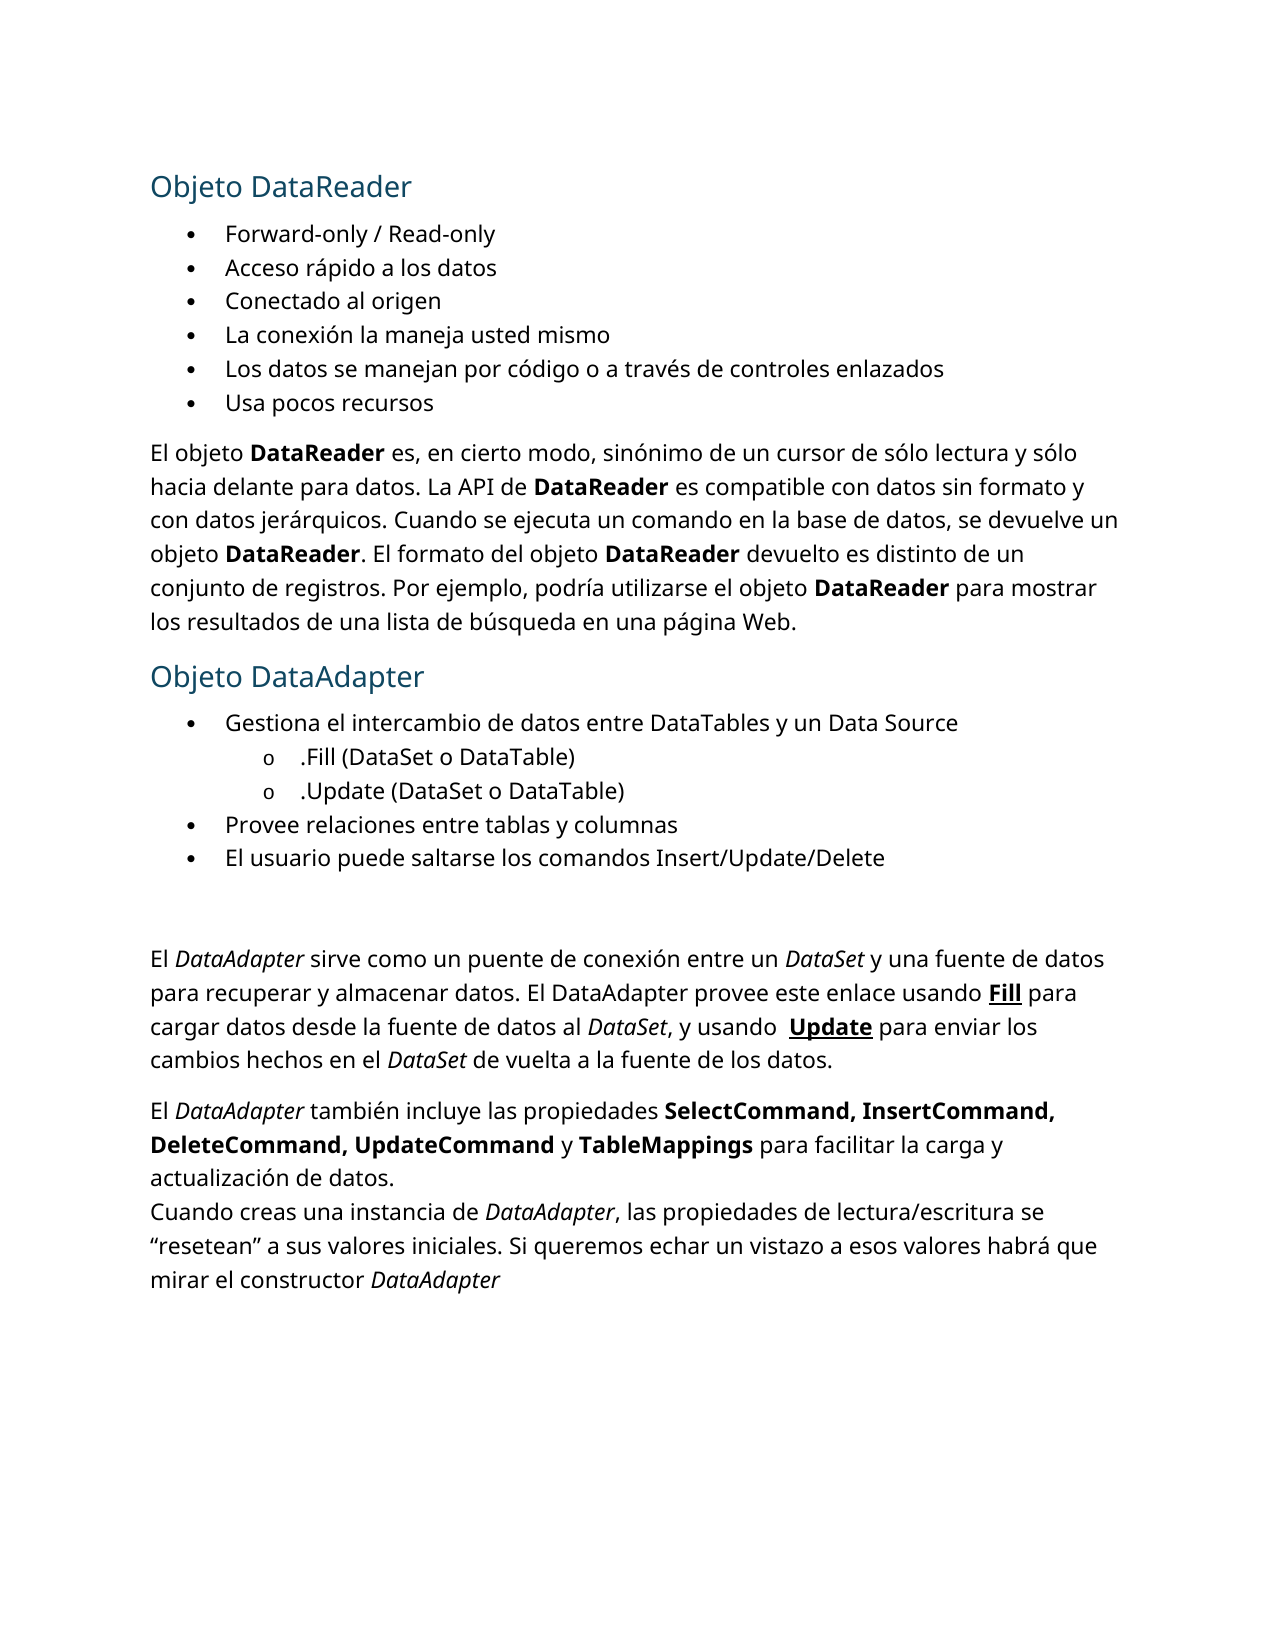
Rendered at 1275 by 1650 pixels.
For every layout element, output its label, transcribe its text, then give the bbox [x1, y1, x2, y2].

list La conexión la maneja usted mismo [187, 319, 1125, 350]
list Gestiona el intercambio de datos entre DataTables y un Data Source [187, 707, 1125, 738]
list .Fill (DataSet o DataTable) [262, 741, 1125, 772]
list Acceso rápido a los datos [187, 252, 1125, 283]
text El DataAdapter también incluye las propiedades SelectCommand, InsertCommand, DeleteCommand, UpdateCommand y TableMappings para facilitar la carga y actualización de datos. Cuando creas una instancia de DataAdapter, las propiedades de lectura/escritura se “resetean” a sus valores iniciales. Si queremos echar un vistazo a esos valores habrá que mirar el constructor DataAdapter [150, 1095, 1125, 1295]
list Forward-only / Read-only [187, 218, 1125, 249]
list Conectado al origen [187, 285, 1125, 317]
list Los datos se manejan por código o a través de controles enlazados [187, 353, 1125, 384]
subtitle Objeto DataAdapter [150, 656, 1125, 696]
text El objeto DataReader es, en cierto modo, sinónimo de un cursor de sólo lectura y sólo hacia delante para datos. La API de DataReader es compatible con datos sin formato y con datos jerárquicos. Cuando se ejecuta un comando en la base de datos, se devuelve un objeto DataReader. El formato del objeto DataReader devuelto es distinto de un conjunto de registros. Por ejemplo, podría utilizarse el objeto DataReader para mostrar los resultados de una lista de búsqueda en una página Web. [150, 437, 1125, 637]
list Provee relaciones entre tablas y columnas [187, 808, 1125, 840]
text El DataAdapter sirve como un puente de conexión entre un DataSet y una fuente de datos para recuperar y almacenar datos. El DataAdapter provee este enlace usando Fill para cargar datos desde la fuente de datos al DataSet, y usando Update para enviar los cambios hechos en el DataSet de vuelta a la fuente de los datos. [150, 943, 1125, 1076]
list .Update (DataSet o DataTable) [262, 775, 1125, 806]
list Usa pocos recursos [187, 387, 1125, 418]
subtitle Objeto DataReader [150, 167, 1125, 206]
list El usuario puede saltarse los comandos Insert/Update/Delete [187, 842, 1125, 873]
